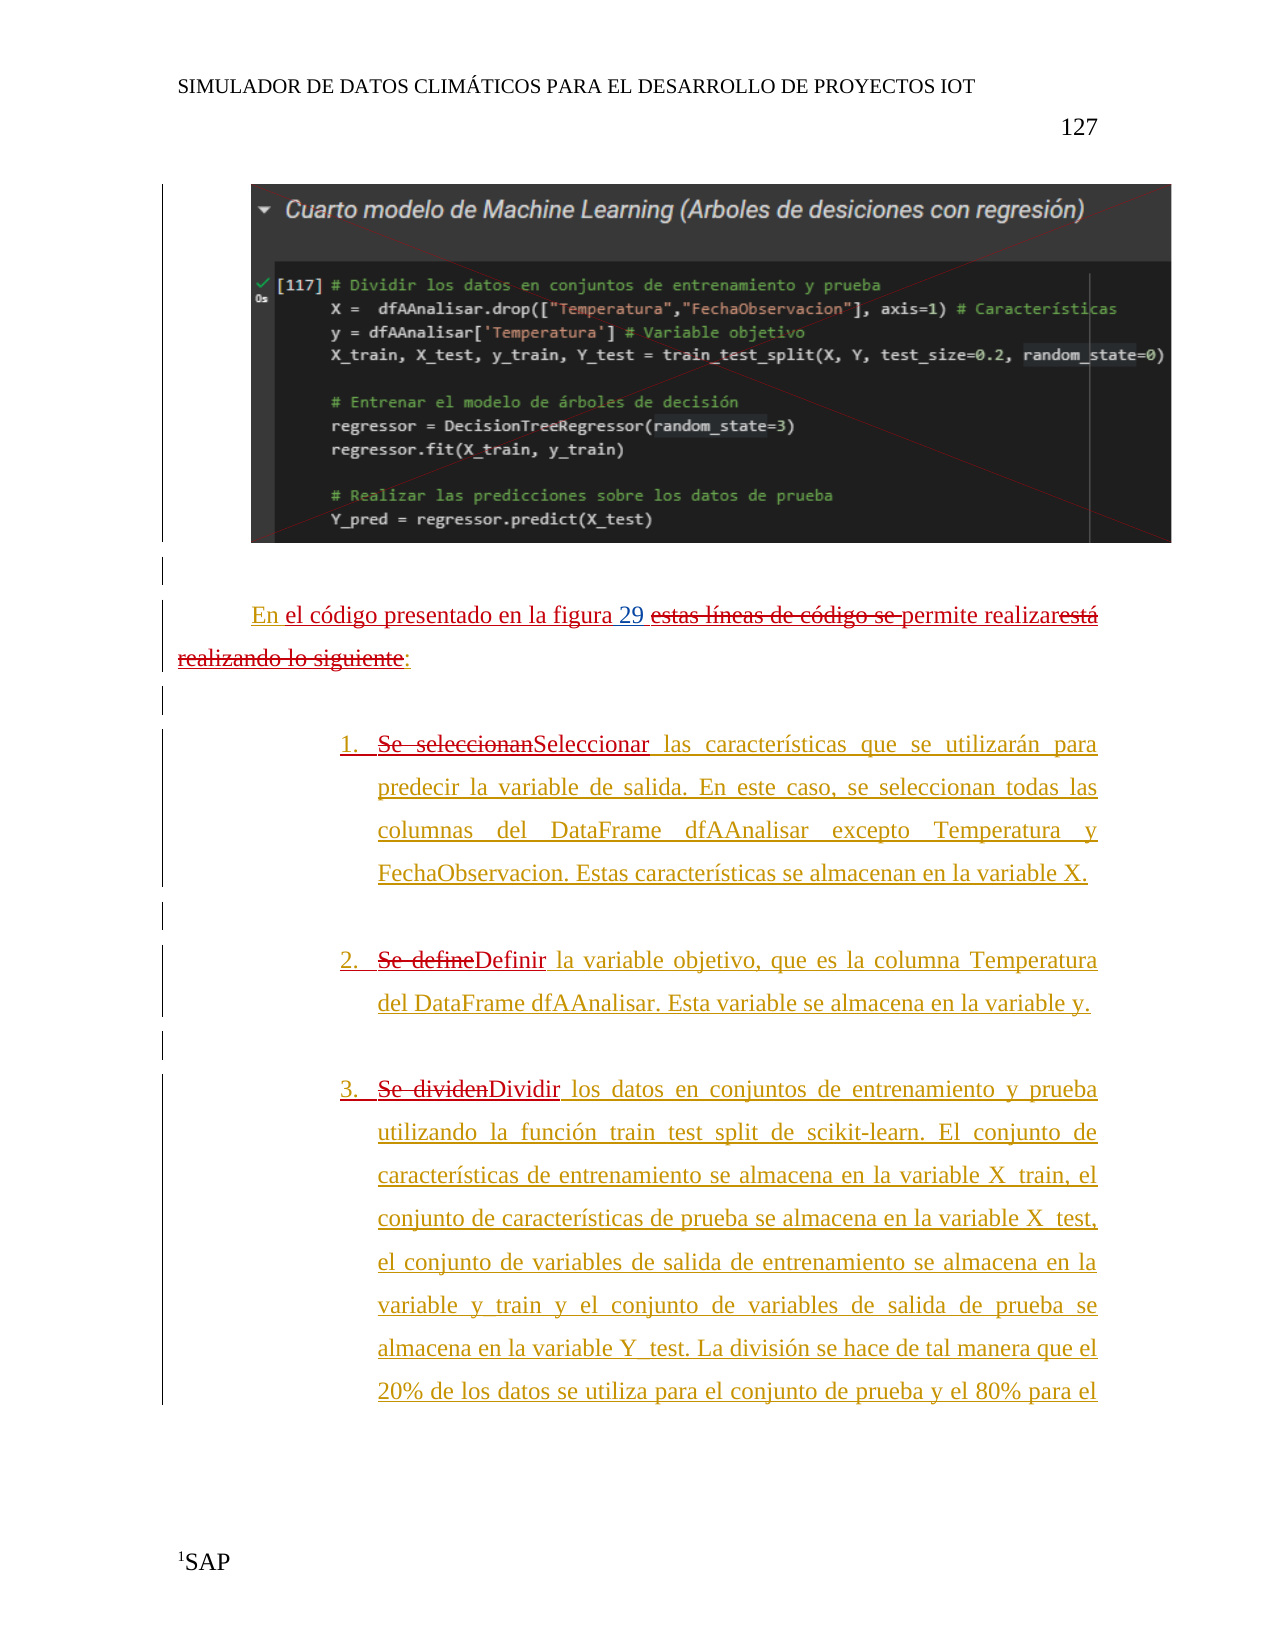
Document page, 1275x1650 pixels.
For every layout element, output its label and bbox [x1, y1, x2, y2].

picture [252, 364, 1170, 543]
picture [714, 185, 1172, 541]
picture [254, 184, 1169, 362]
picture [251, 185, 708, 541]
